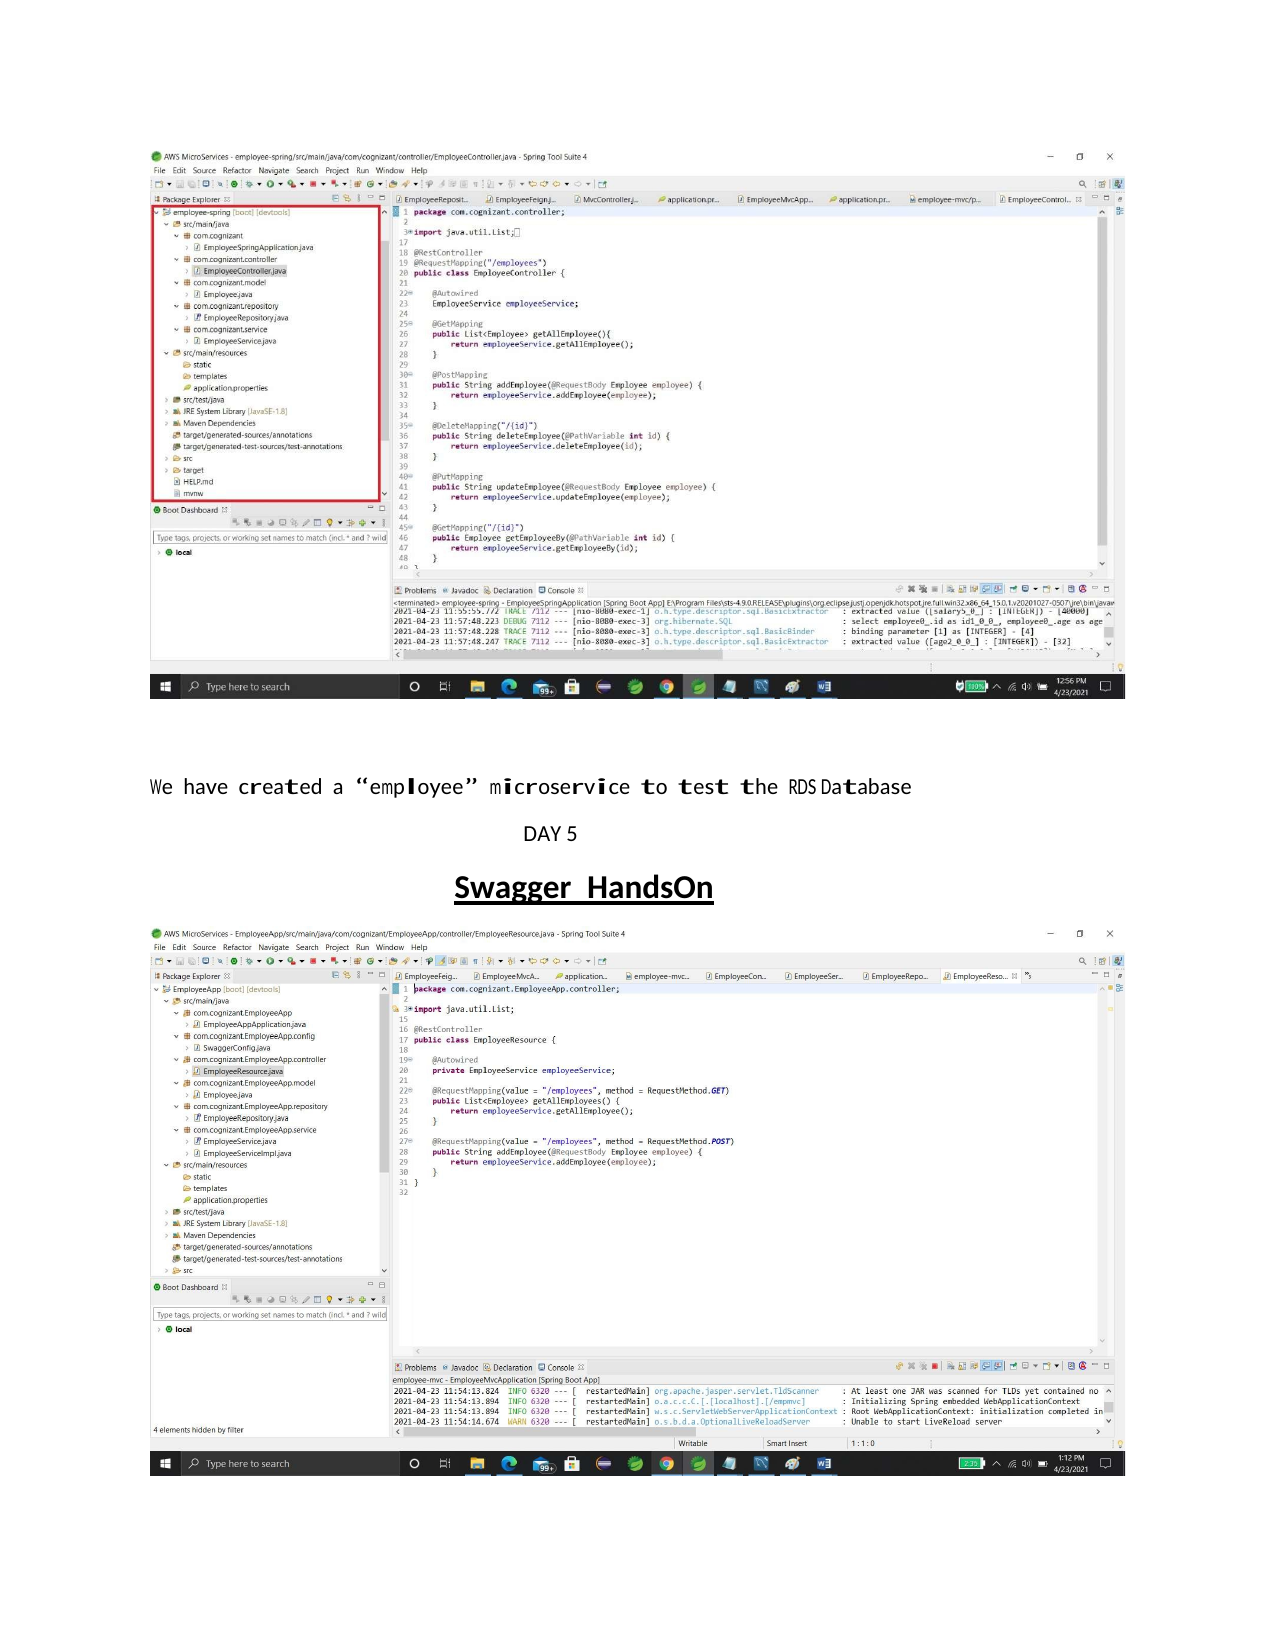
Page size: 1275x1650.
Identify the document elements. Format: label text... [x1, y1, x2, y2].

text We have created a “employee” microservice to test the RDS Database [150, 772, 1125, 800]
text Swagger HandsOn [150, 866, 1122, 907]
picture [150, 150, 1125, 699]
picture [150, 926, 1125, 1476]
text DAY 5 [150, 819, 1125, 847]
